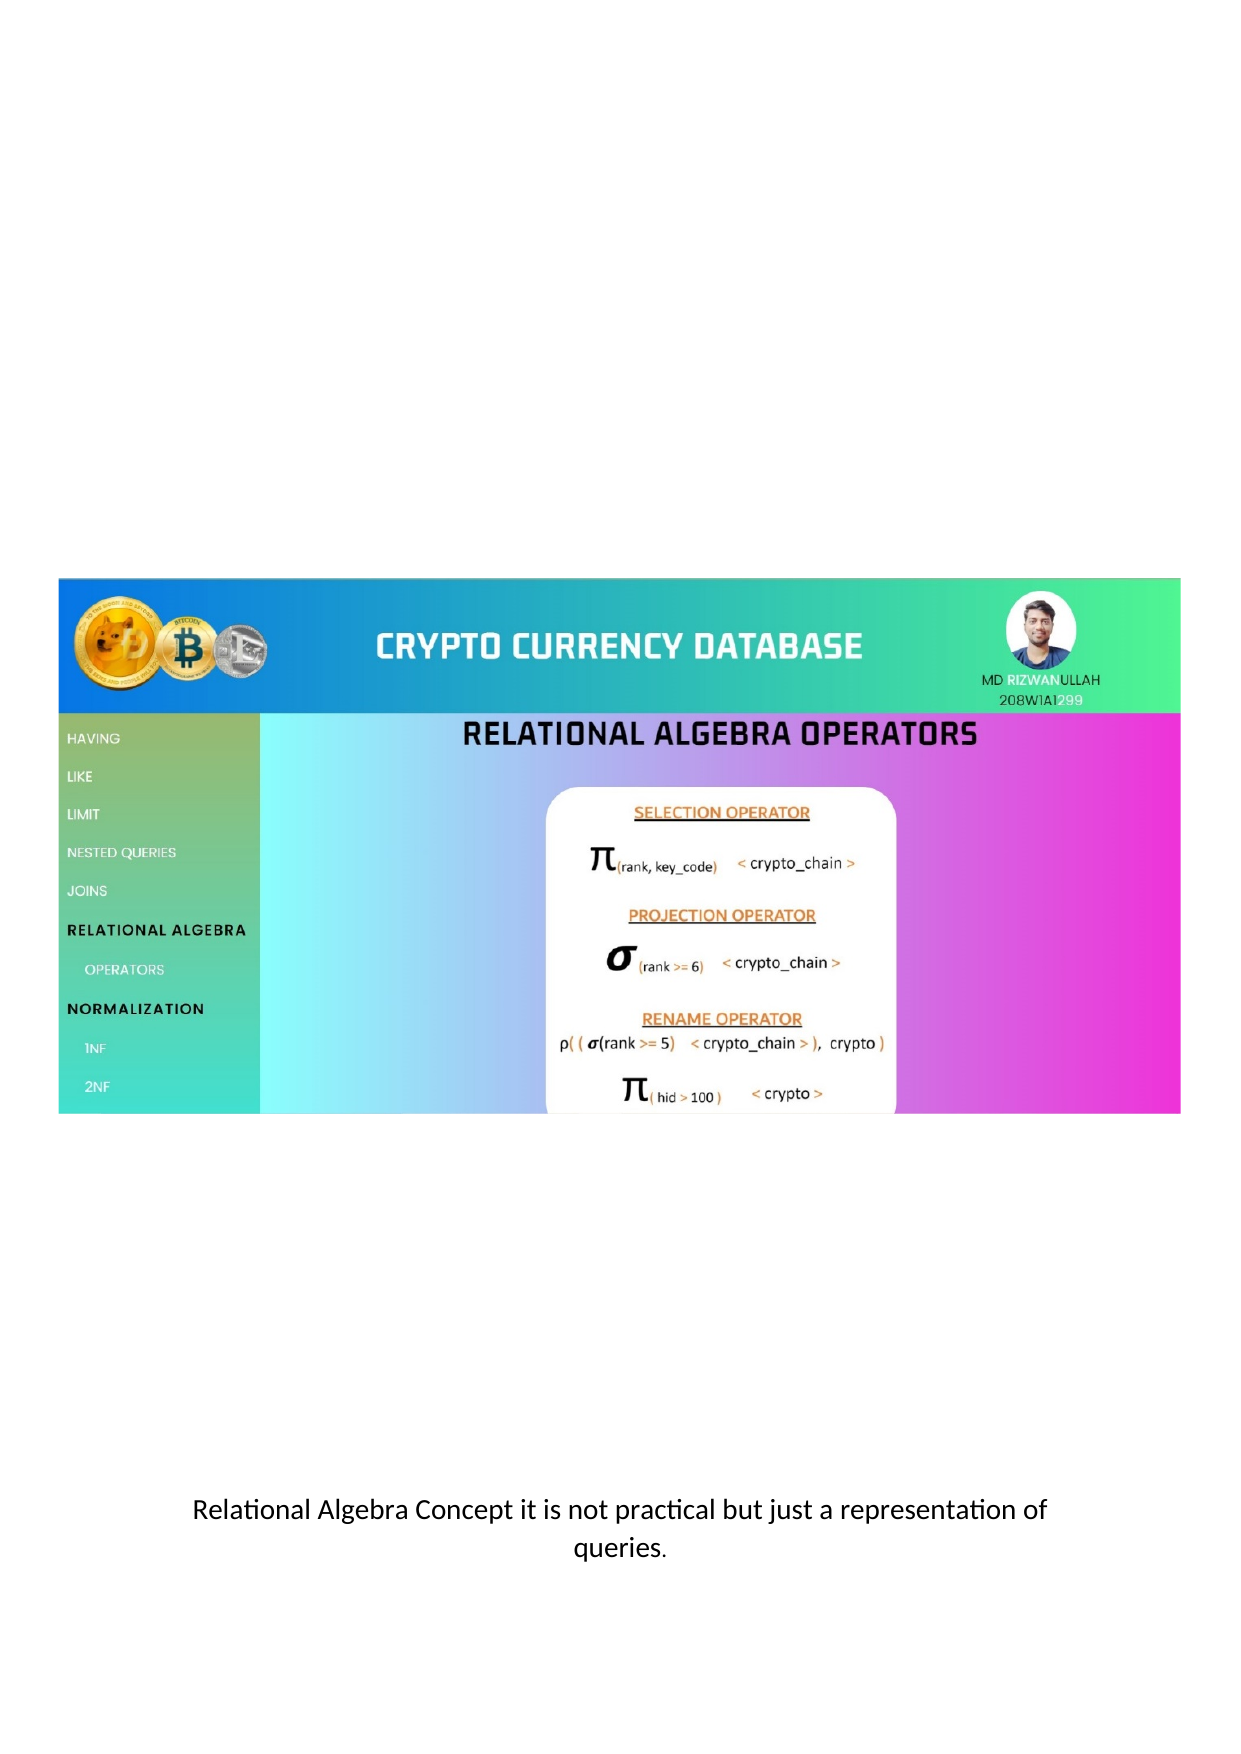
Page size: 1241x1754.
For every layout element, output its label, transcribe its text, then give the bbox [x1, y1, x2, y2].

text Relational Algebra Concept it is not practical but just a representation of queries. [150, 1491, 1090, 1565]
picture [58, 578, 1181, 1114]
